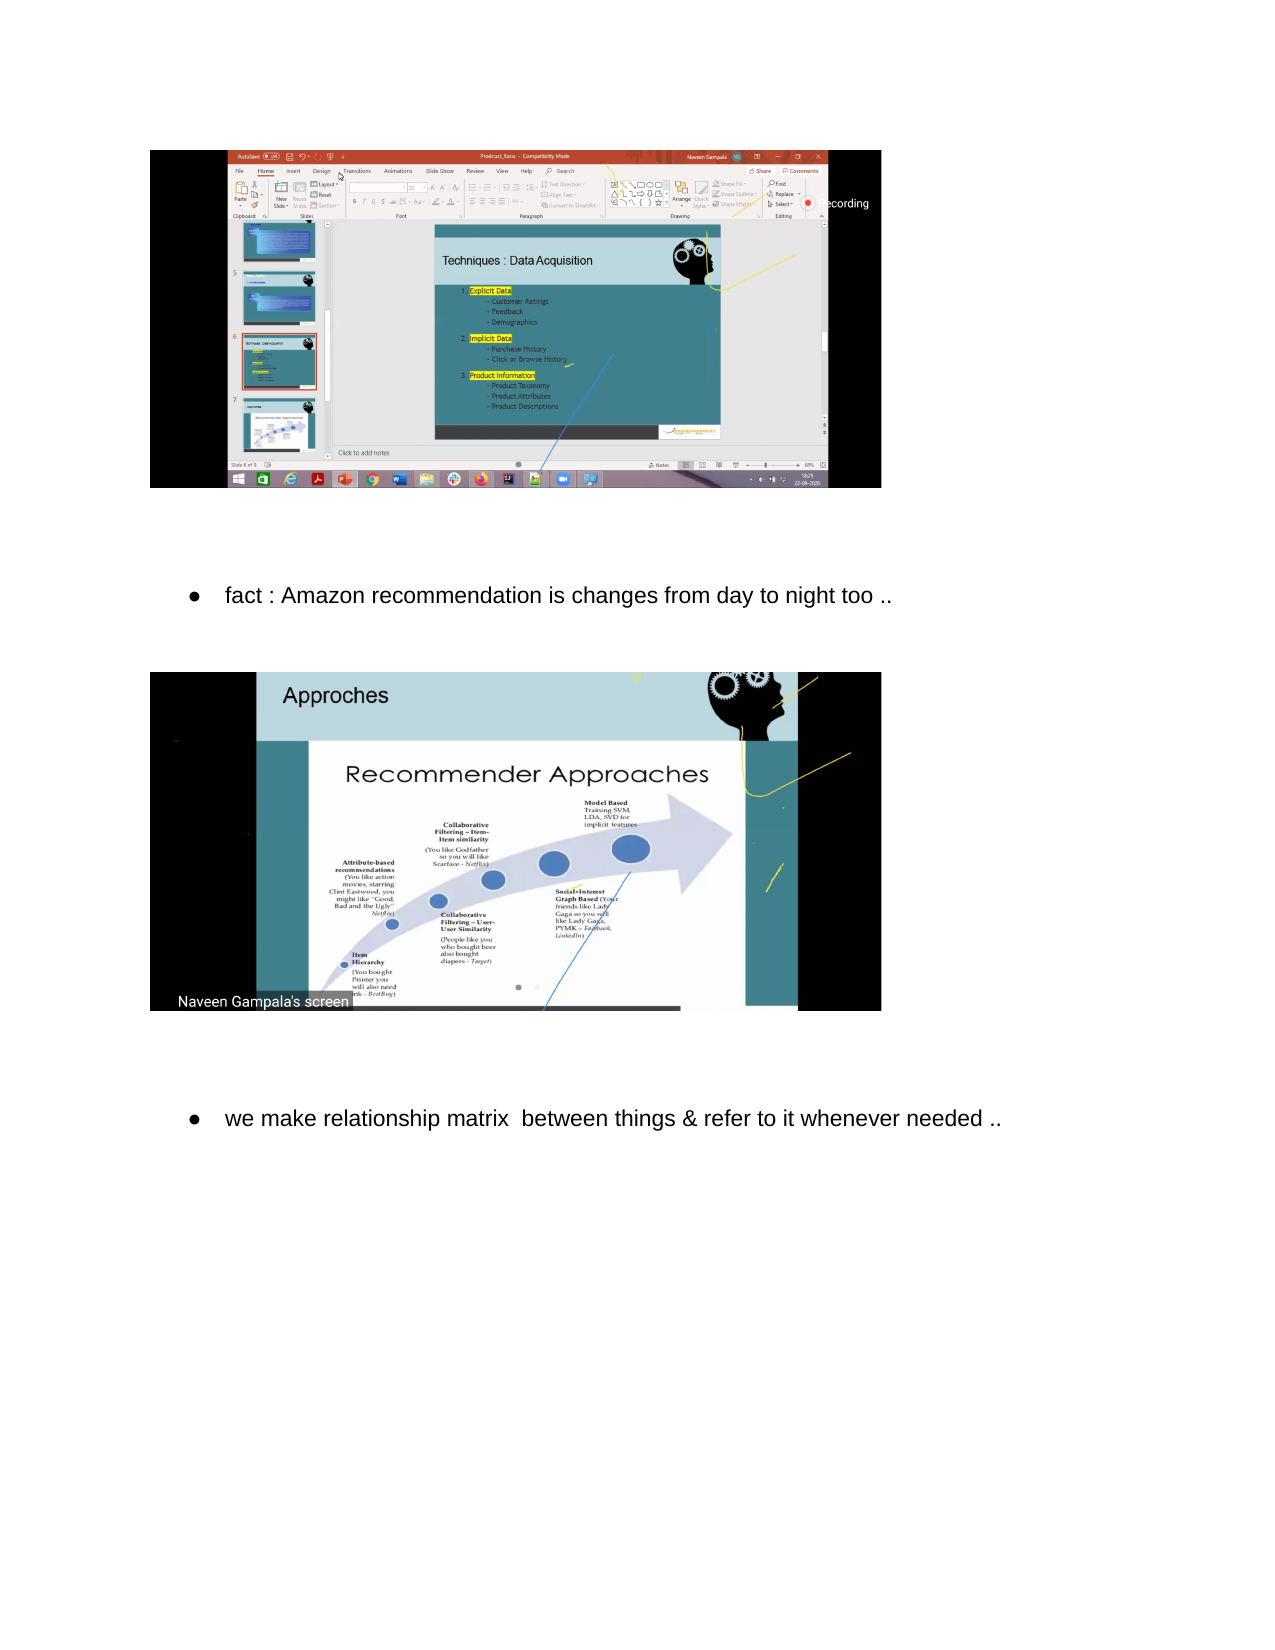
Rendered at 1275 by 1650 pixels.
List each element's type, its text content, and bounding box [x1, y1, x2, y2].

list fact : Amazon recommendation is changes from day to night too .. [187, 582, 1125, 608]
list we make relationship matrix between things & refer to it whenever needed .. [187, 1104, 1125, 1131]
picture [150, 672, 882, 1011]
picture [150, 150, 882, 488]
